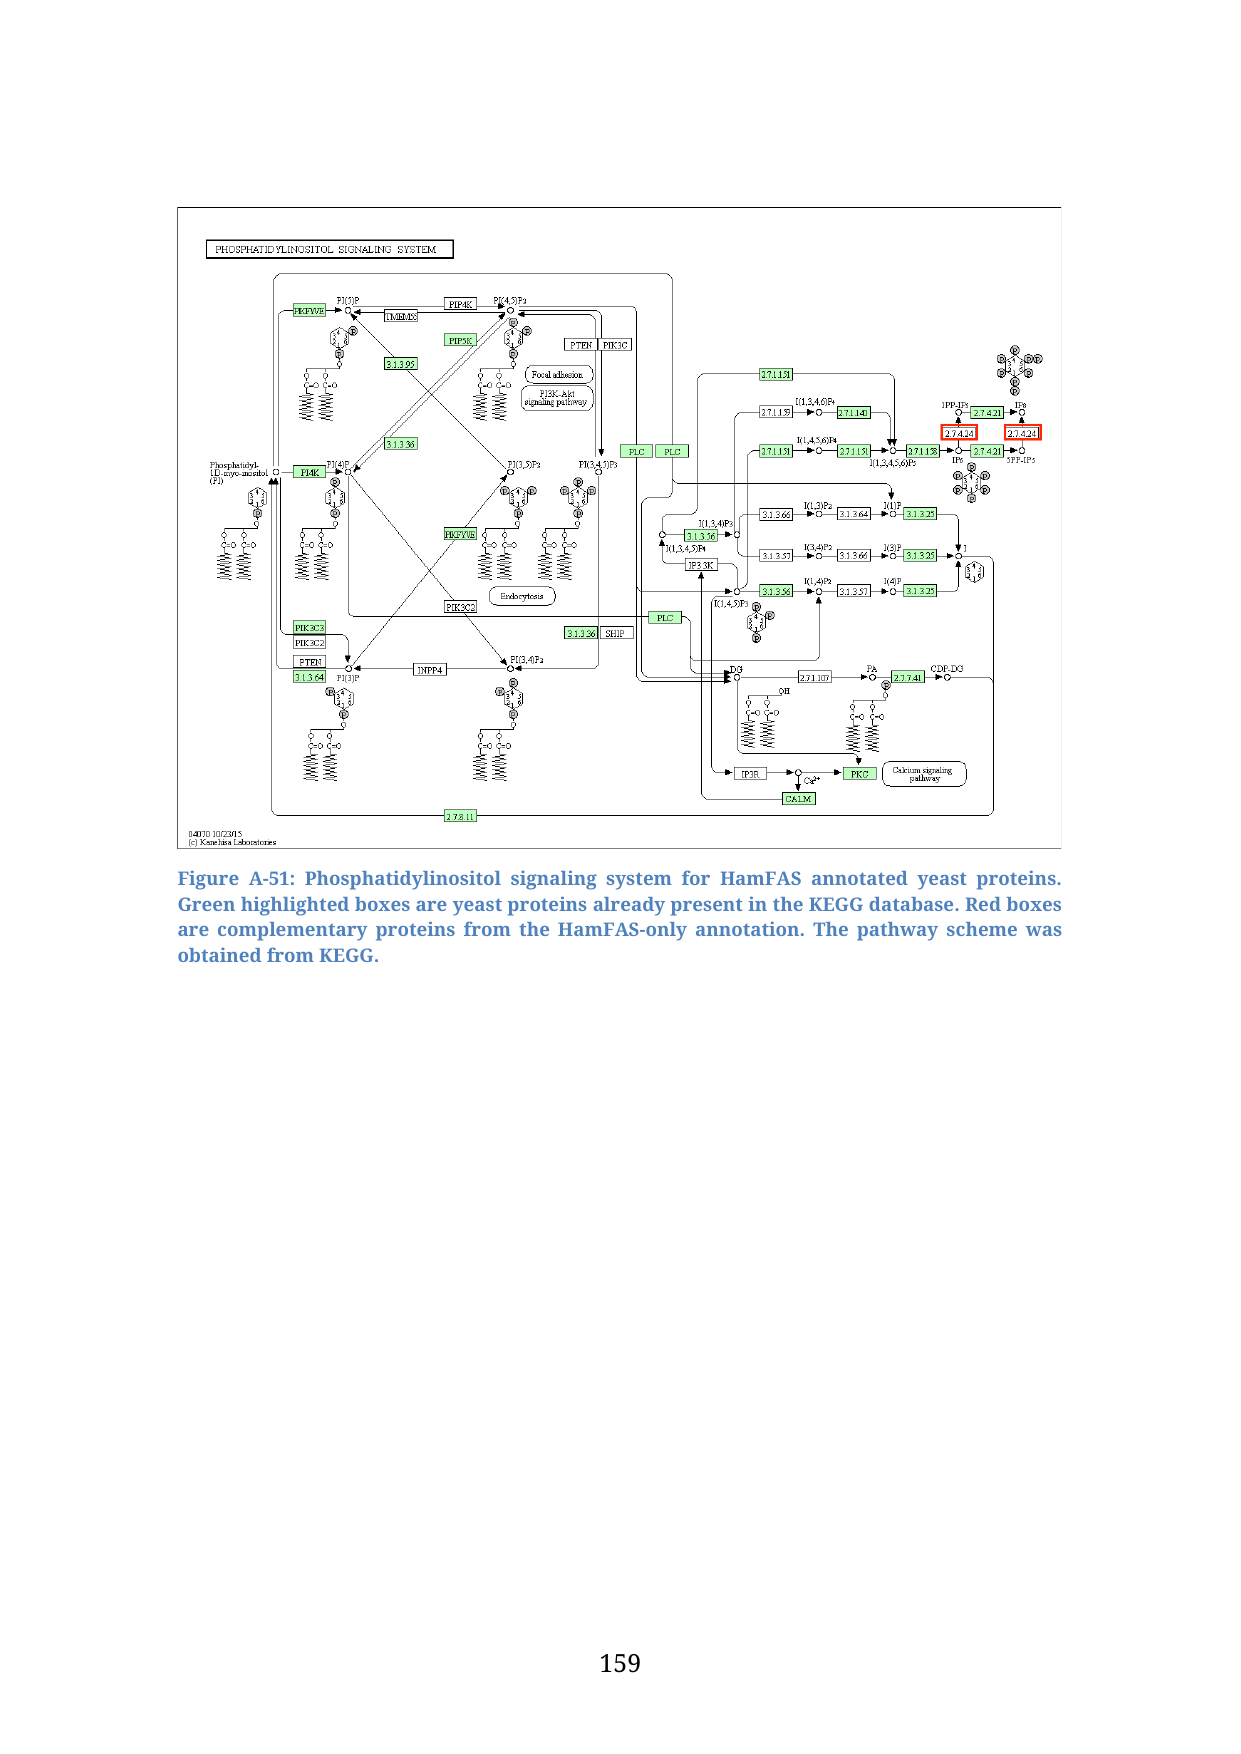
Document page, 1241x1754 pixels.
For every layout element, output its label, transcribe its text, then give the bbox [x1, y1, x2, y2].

picture [177, 207, 1062, 849]
